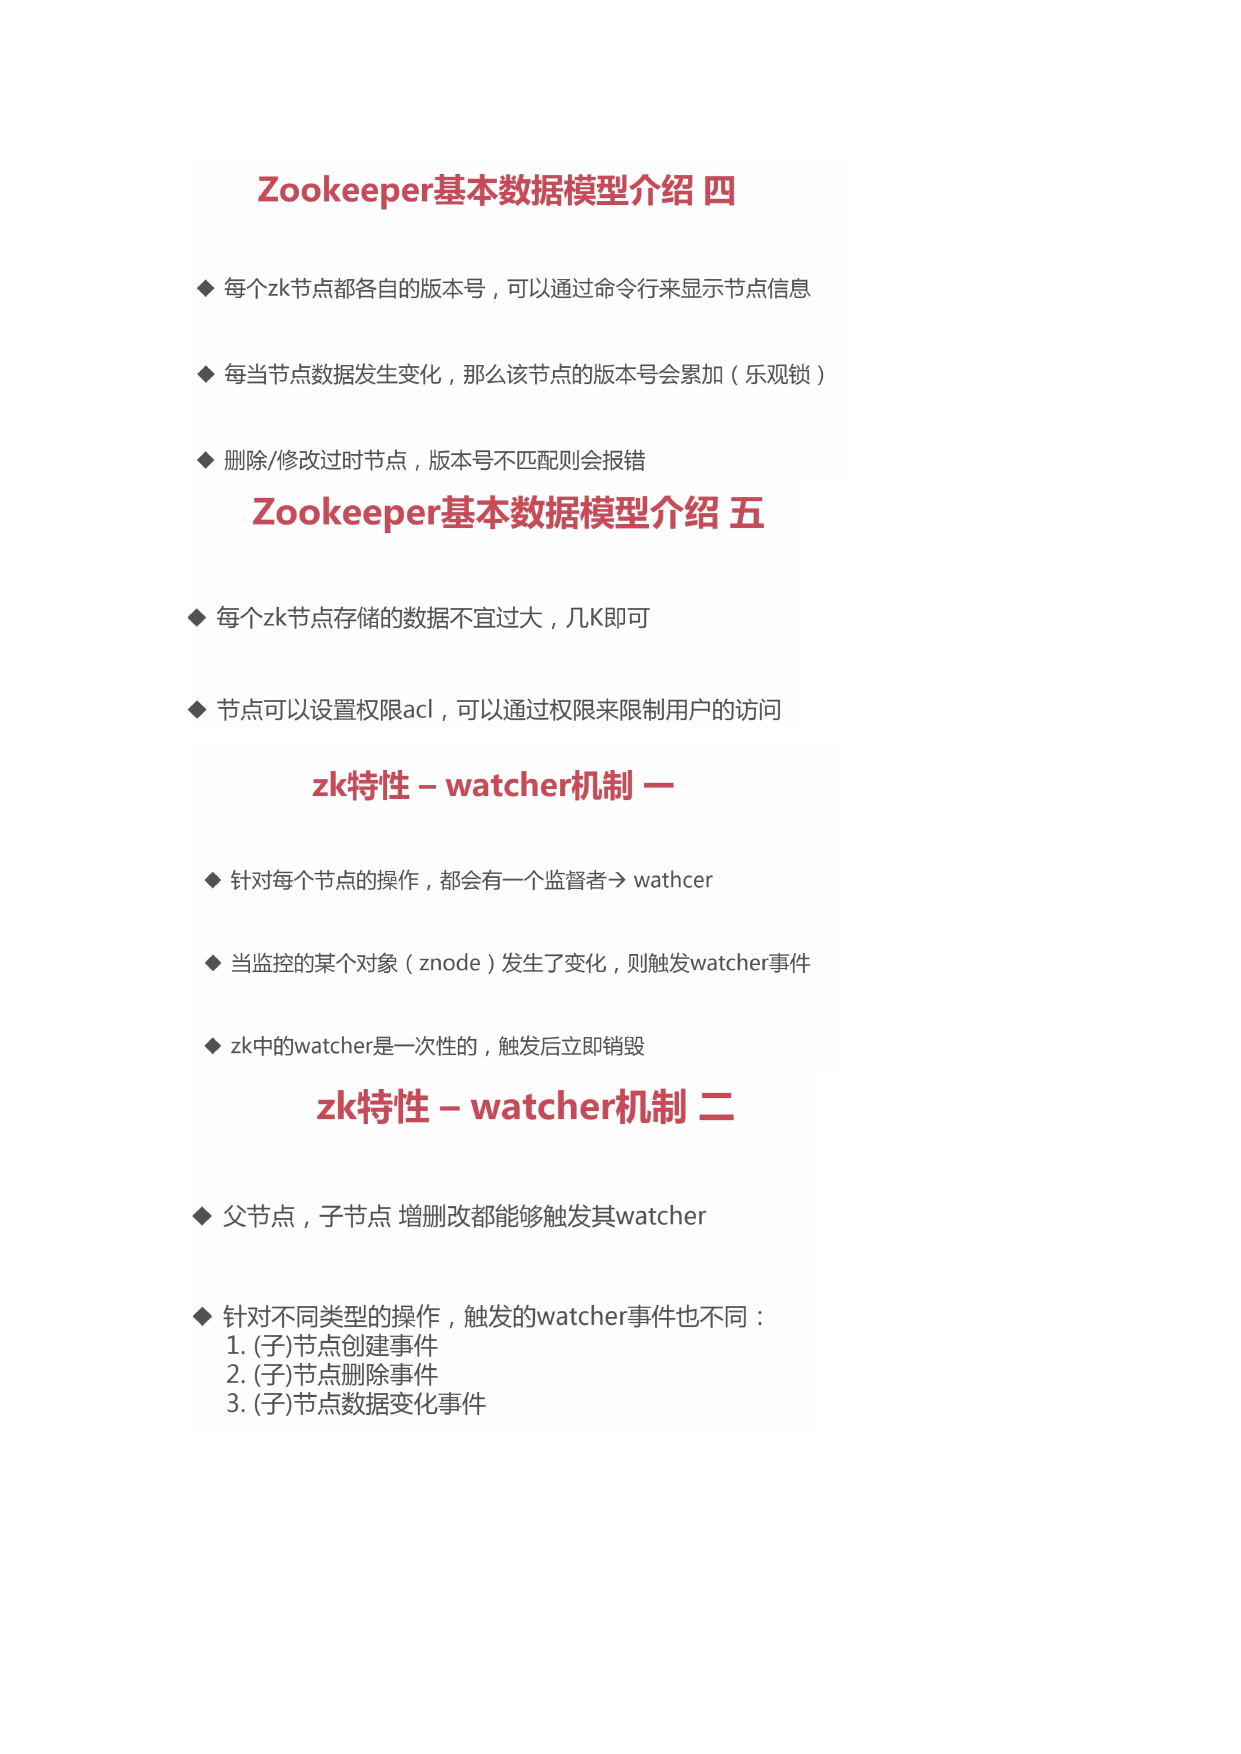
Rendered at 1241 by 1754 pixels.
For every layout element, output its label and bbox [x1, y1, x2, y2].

picture [187, 747, 840, 1069]
picture [187, 162, 852, 484]
picture [187, 1072, 817, 1431]
picture [187, 487, 803, 729]
